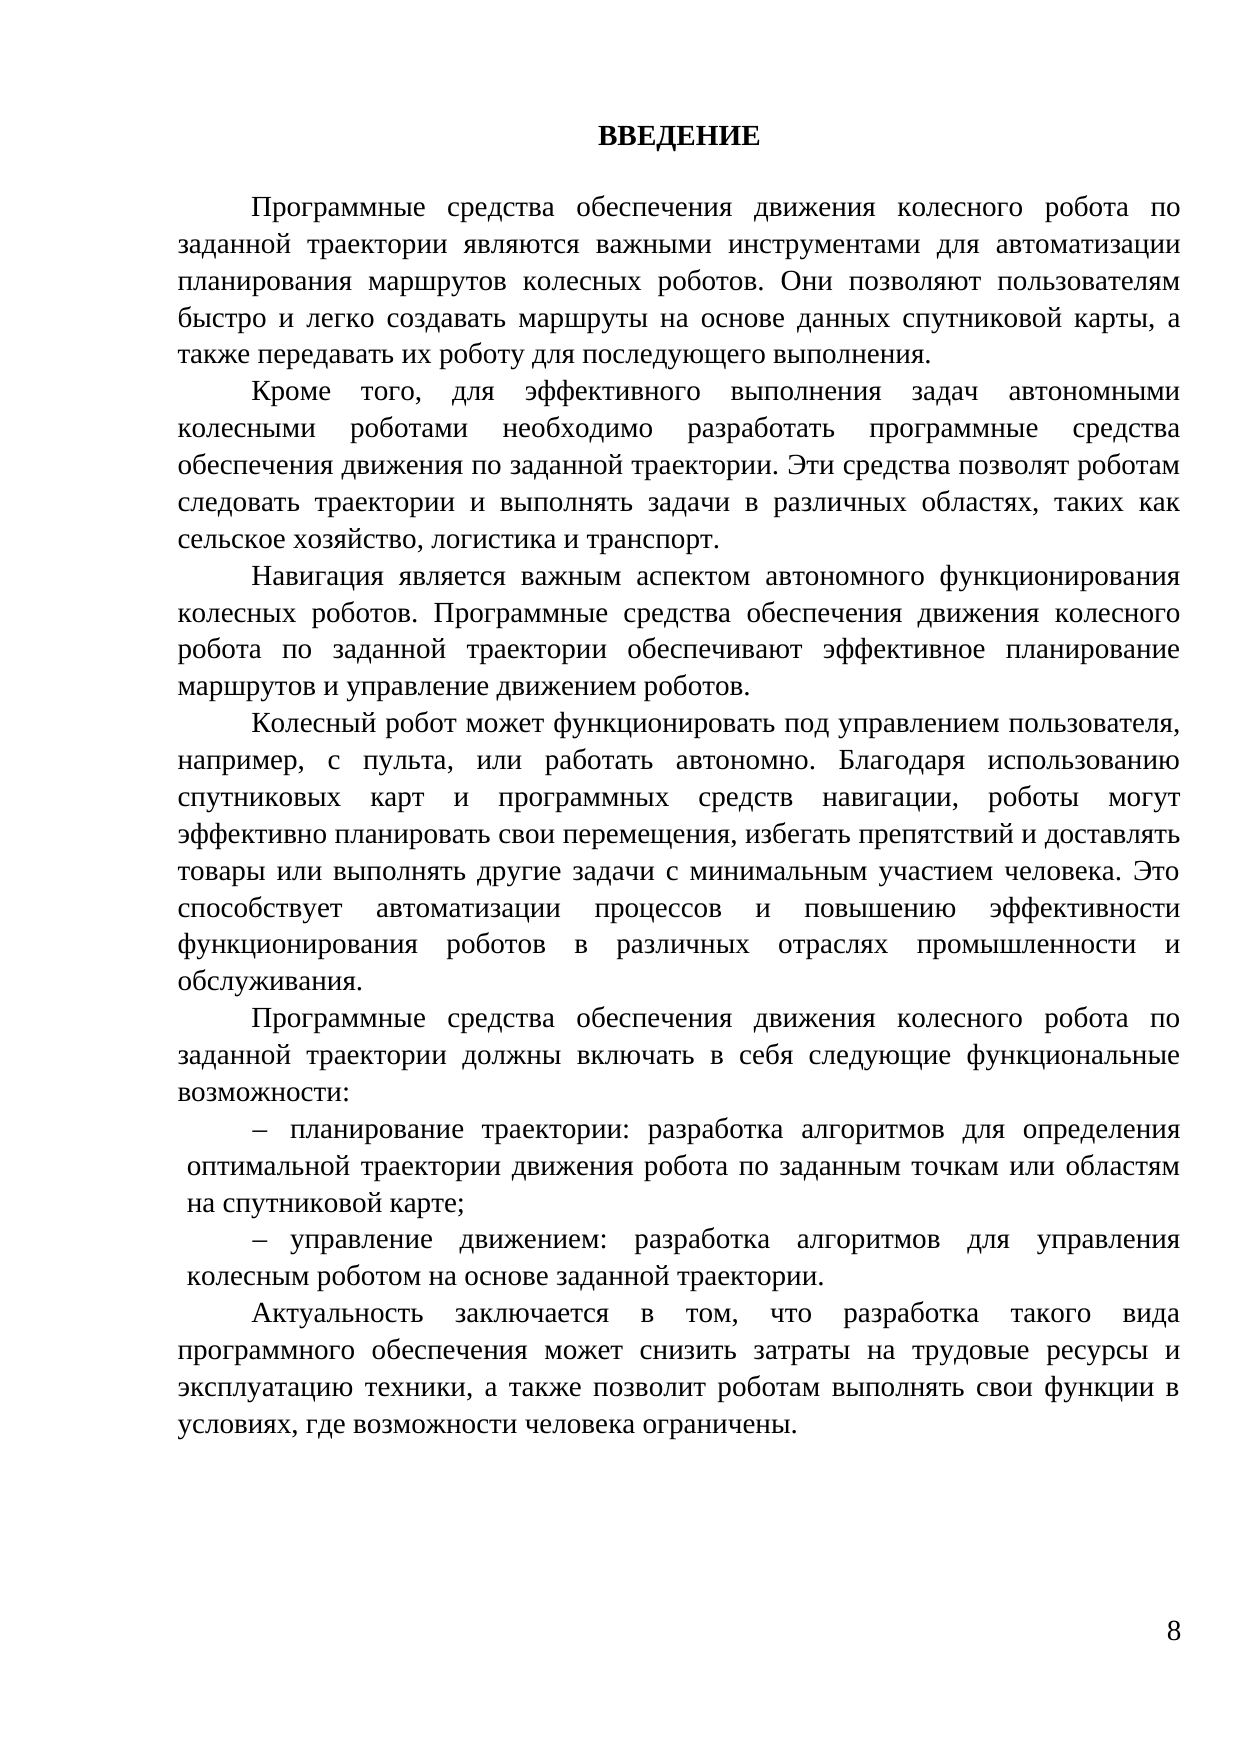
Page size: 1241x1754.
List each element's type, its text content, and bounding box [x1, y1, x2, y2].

list планирование траектории: разработка алгоритмов для определения оптимальной траектории движения робота по заданным точкам или областям на спутниковой карте; [187, 1111, 1181, 1218]
subtitle ВВЕДЕНИЕ [177, 118, 1181, 152]
list управление движением: разработка алгоритмов для управления колесным роботом на основе заданной траектории. [187, 1222, 1181, 1292]
text Актуальность заключается в том, что разработка такого вида программного обеспечения может снизить затраты на трудовые ресурсы и эксплуатацию техники, а также позволит роботам выполнять свои функции в условиях, где возможности человека ограничены. [177, 1295, 1181, 1439]
text Навигация является важным аспектом автономного функционирования колесных роботов. Программные средства обеспечения движения колесного робота по заданной траектории обеспечивают эффективное планирование маршрутов и управление движением роботов. [177, 558, 1181, 702]
text Программные средства обеспечения движения колесного робота по заданной траектории должны включать в себя следующие функциональные возможности: [177, 1000, 1181, 1108]
text Кроме того, для эффективного выполнения задач автономными колесными роботами необходимо разработать программные средства обеспечения движения по заданной траектории. Эти средства позволят роботам следовать траектории и выполнять задачи в различных областях, таких как сельское хозяйство, логистика и транспорт. [177, 373, 1181, 554]
text Программные средства обеспечения движения колесного робота по заданной траектории являются важными инструментами для автоматизации планирования маршрутов колесных роботов. Они позволяют пользователям быстро и легко создавать маршруты на основе данных спутниковой карты, а также передавать их роботу для последующего выполнения. [177, 189, 1181, 370]
text Колесный робот может функционировать под управлением пользователя, например, с пульта, или работать автономно. Благодаря использованию спутниковых карт и программных средств навигации, роботы могут эффективно планировать свои перемещения, избегать препятствий и доставлять товары или выполнять другие задачи с минимальным участием человека. Это способствует автоматизации процессов и повышению эффективности функционирования роботов в различных отраслях промышленности и обслуживания. [177, 705, 1181, 997]
